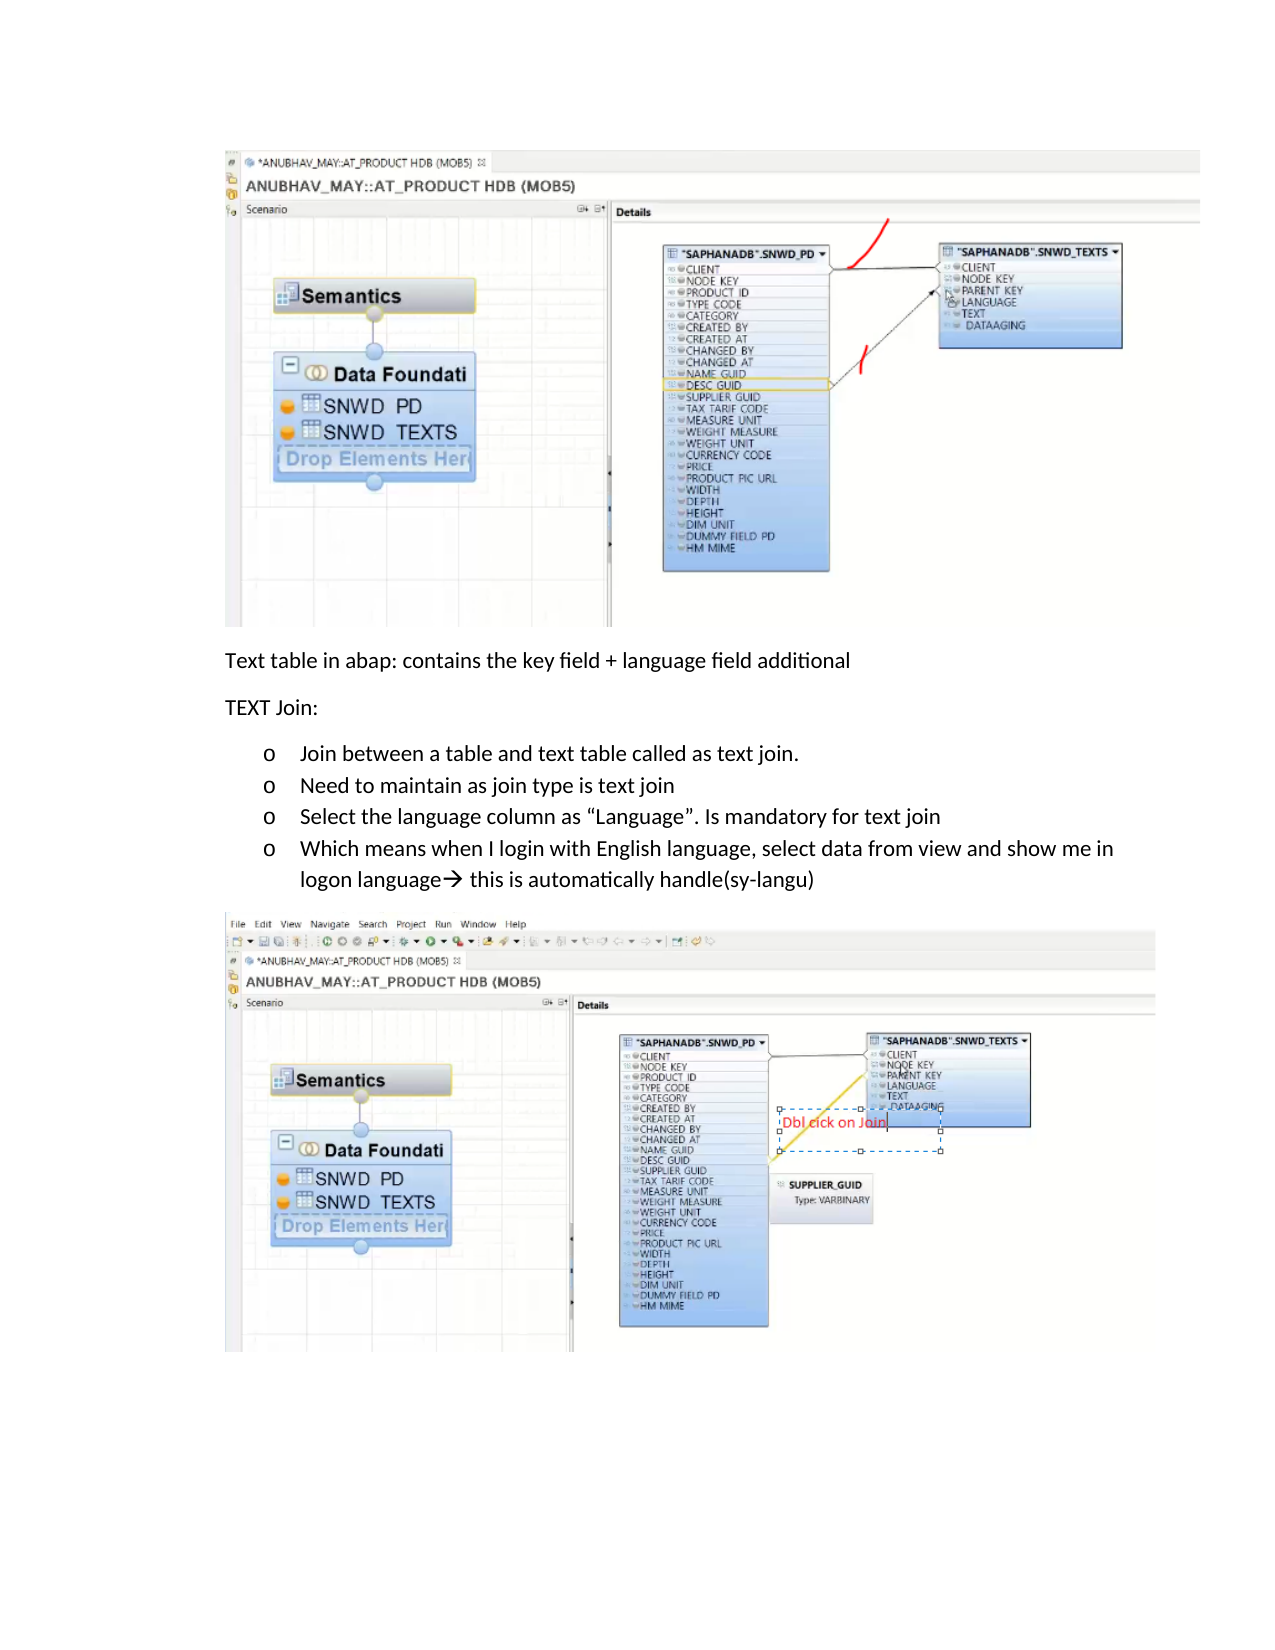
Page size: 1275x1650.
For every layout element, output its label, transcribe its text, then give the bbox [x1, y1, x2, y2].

list Join between a table and text table called as text join. [262, 739, 1125, 769]
text TEXT Join: [225, 693, 1125, 721]
text Text table in abap: contains the key field + language field additional [225, 646, 1125, 674]
list Which means when I login with English language, select data from view and show me in logon language this is automatically handle(sy-langu) [262, 834, 1125, 893]
list Select the language column as “Language”. Is mandatory for text join [262, 802, 1125, 832]
picture [225, 912, 1200, 1352]
picture [225, 150, 1200, 627]
list Need to maintain as join type is text join [262, 771, 1125, 800]
